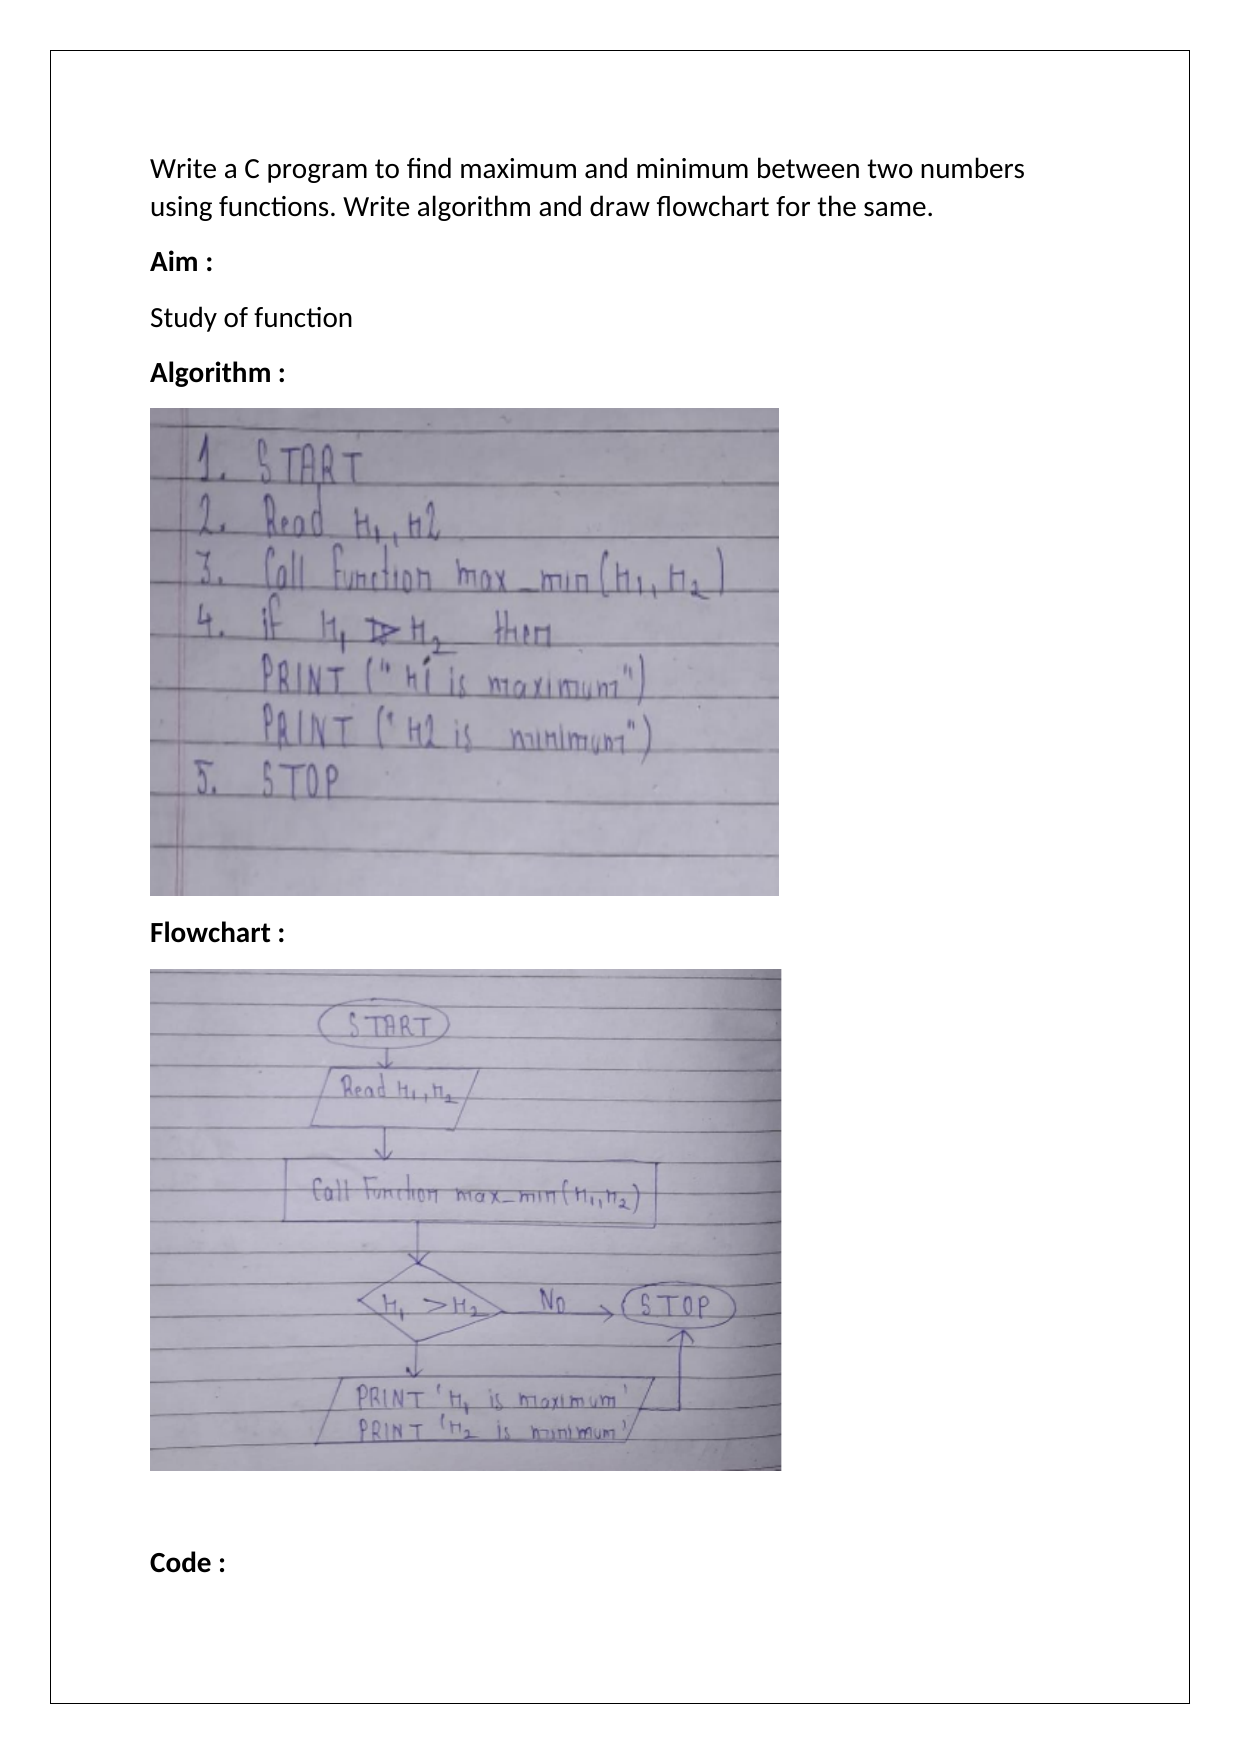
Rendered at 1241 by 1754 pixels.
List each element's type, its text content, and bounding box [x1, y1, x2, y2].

text Study of function [150, 299, 1090, 334]
text Aim : [150, 243, 1090, 279]
text Algorithm : [150, 354, 1090, 389]
picture [150, 408, 779, 896]
text Flowchart : [150, 914, 1090, 949]
picture [150, 969, 782, 1471]
text Write a C program to find maximum and minimum between two numbers using functions. Write algorithm and draw flowchart for the same. [150, 150, 1090, 224]
text Code : [150, 1544, 1090, 1580]
